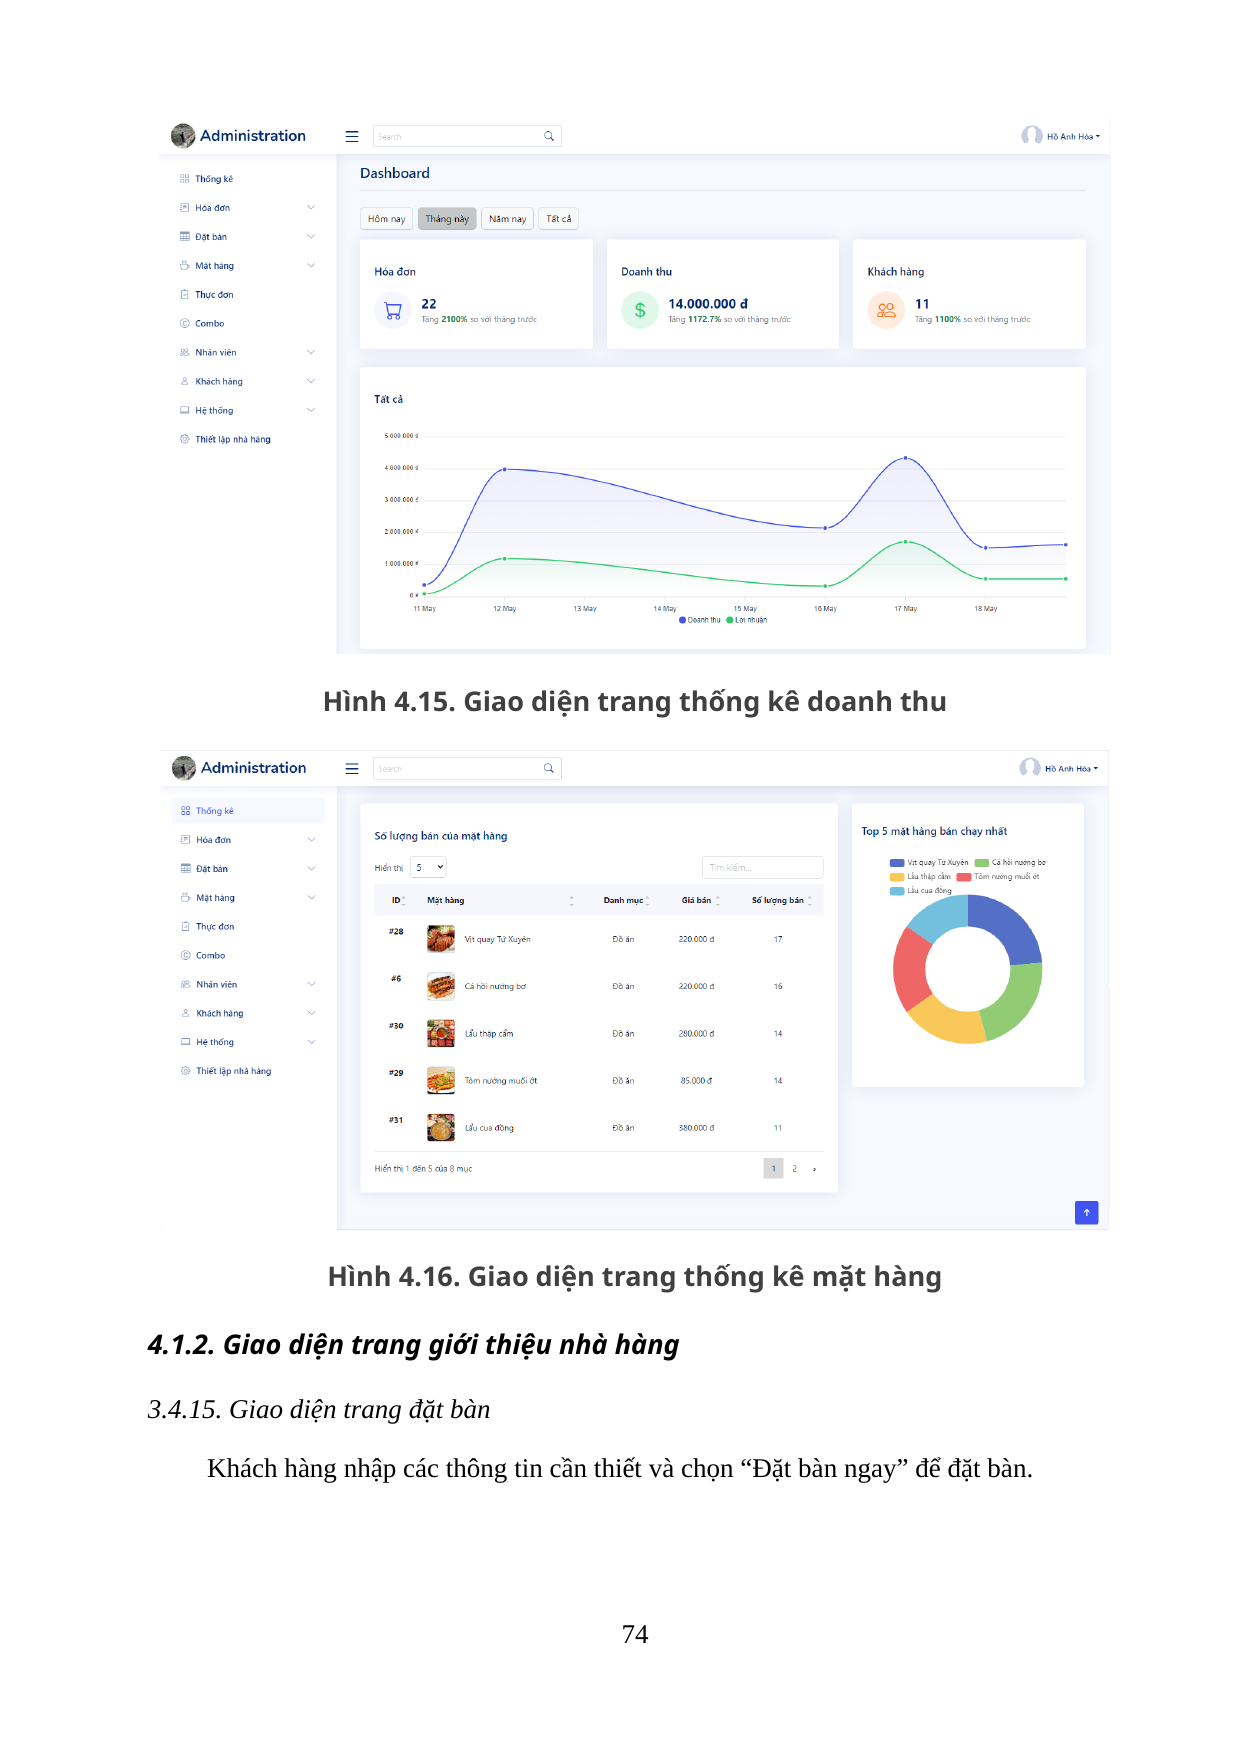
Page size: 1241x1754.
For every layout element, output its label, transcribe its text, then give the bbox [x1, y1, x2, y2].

text Hình 4.16. Giao diện trang thống kê mặt hàng [148, 1258, 1122, 1294]
text Khách hàng nhập các thông tin cần thiết và chọn “Đặt bàn ngay” để đặt bàn. [148, 1452, 1122, 1484]
text Hình 4.15. Giao diện trang thống kê doanh thu [148, 682, 1122, 719]
picture [160, 750, 1110, 1230]
subtitle 4.1.2. Giao diện trang giới thiệu nhà hàng [148, 1326, 1122, 1362]
text 3.4.15. Giao diện trang đặt bàn [148, 1393, 1122, 1424]
picture [159, 118, 1111, 654]
